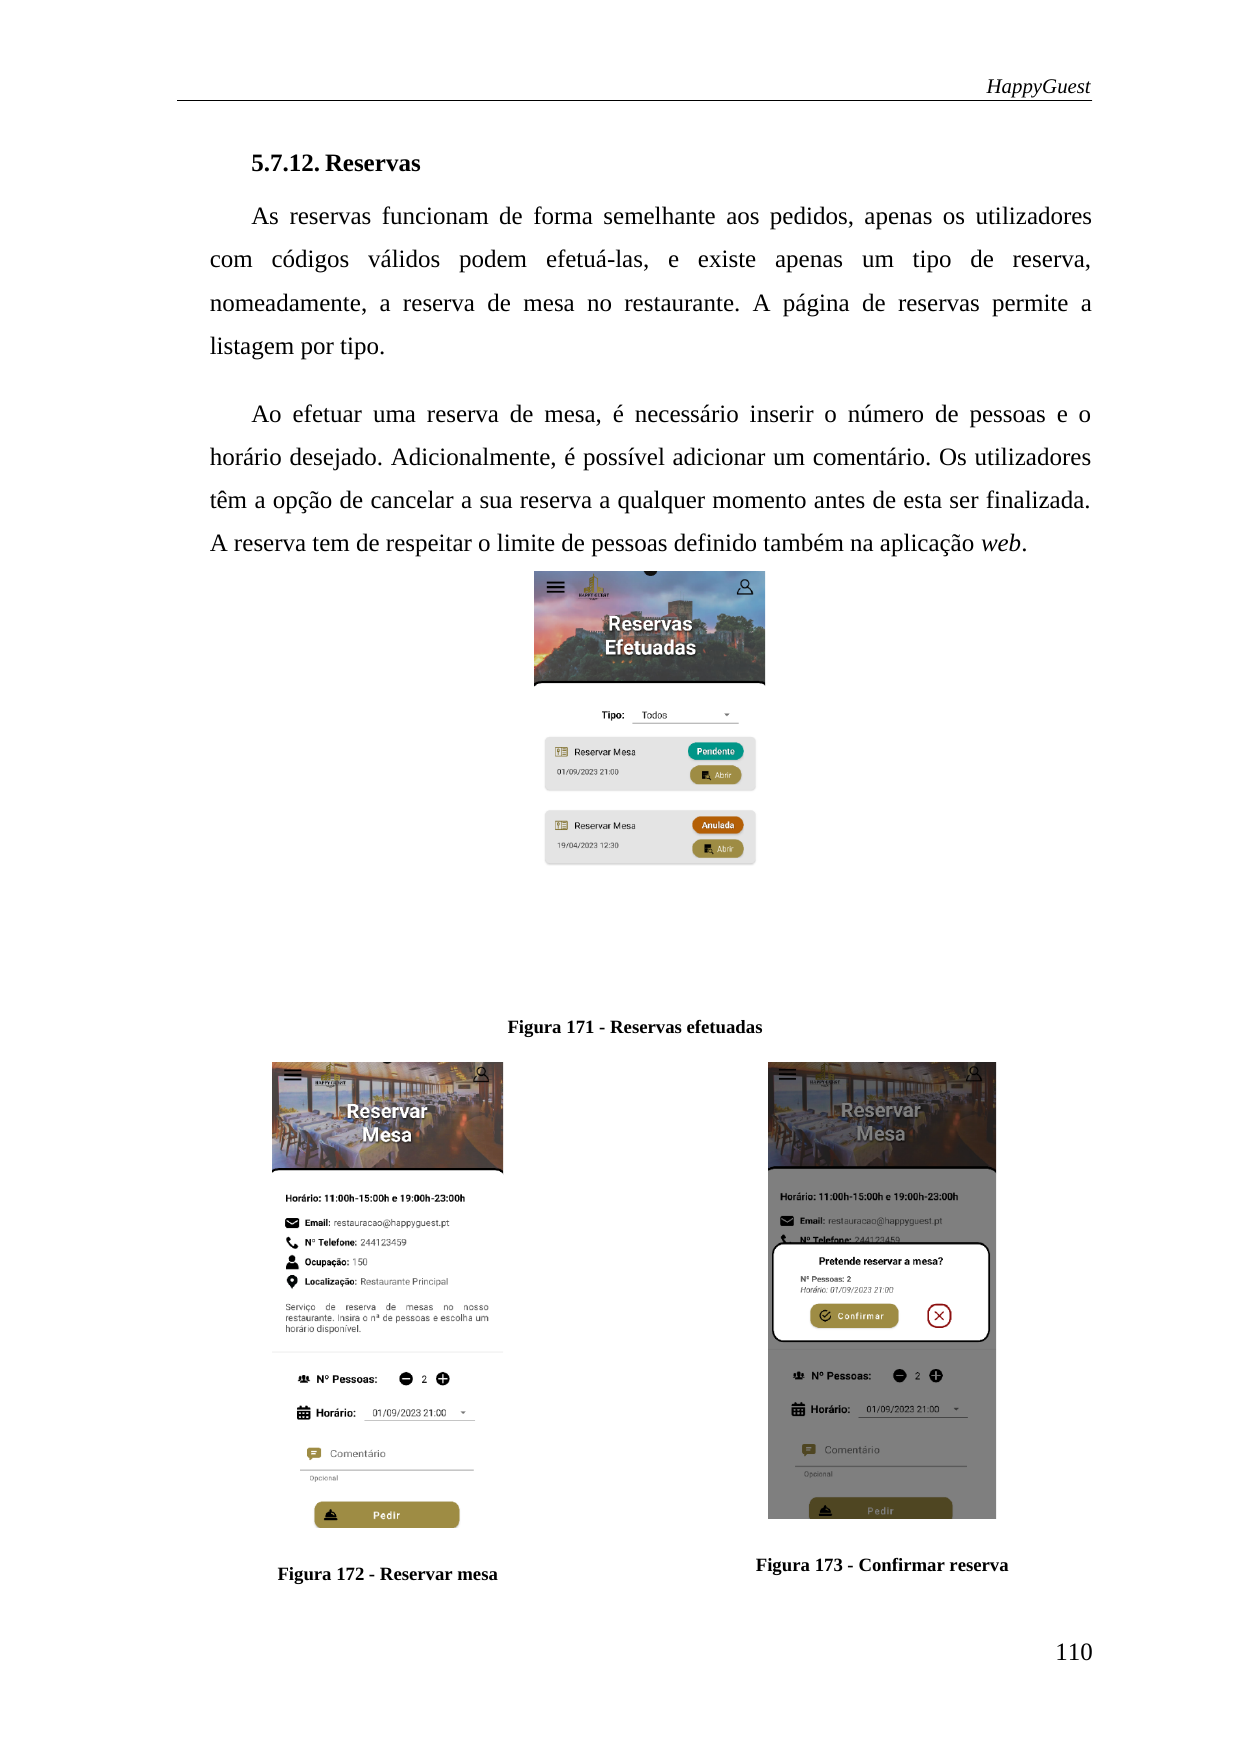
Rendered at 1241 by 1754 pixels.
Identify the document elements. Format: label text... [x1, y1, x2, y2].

text As reservas funcionam de forma semelhante aos pedidos, apenas os utilizadores com códigos válidos podem efetuá-las, e existe apenas um tipo de reserva, nomeadamente, a reserva de mesa no restaurante. A página de reservas permite a listagem por tipo. [209, 201, 1092, 359]
picture [272, 1062, 504, 1528]
picture [768, 1062, 997, 1519]
picture [534, 571, 766, 1002]
text Ao efetuar uma reserva de mesa, é necessário inserir o número de pessoas e o horário desejado. Adicionalmente, é possível adicionar um comentário. Os utilizadores têm a opção de cancelar a sua reserva a qualquer momento antes de esta ser finalizada. A reserva tem de respeitar o limite de pessoas definido também na aplicação web. [209, 399, 1092, 557]
subtitle Reservas [251, 148, 1092, 176]
